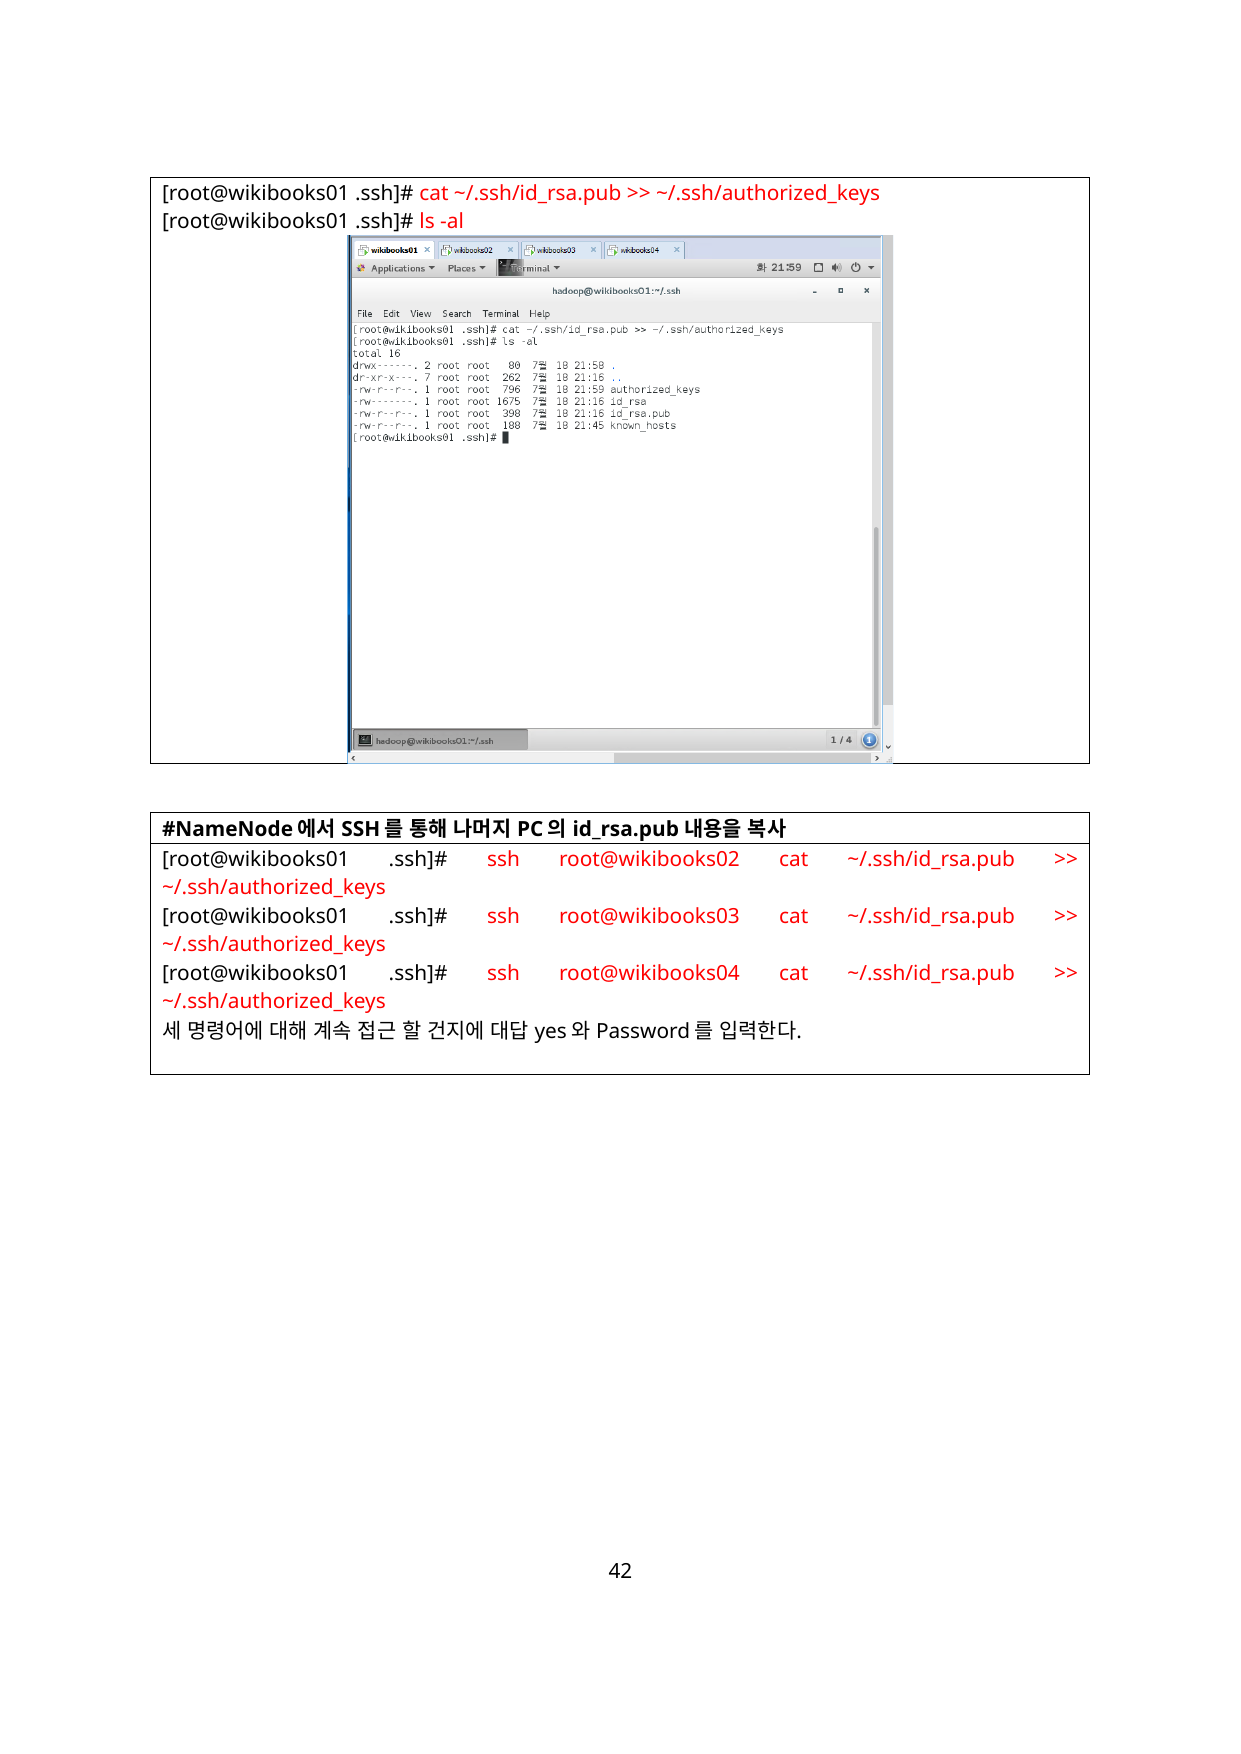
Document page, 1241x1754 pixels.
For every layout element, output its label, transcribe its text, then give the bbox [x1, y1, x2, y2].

table_cell [root@wikibooks01 .ssh]# ssh root@wikibooks02 cat ~/.ssh/id_rsa.pub >> ~/.ssh/authorized_keys [root@wikibooks01 .ssh]# ssh root@wikibooks03 cat ~/.ssh/id_rsa.pub >> ~/.ssh/authorized_keys [root@wikibooks01 .ssh]# ssh root@wikibooks04 cat ~/.ssh/id_rsa.pub >> ~/.ssh/authorized_keys 세 명령어에 대해 계속 접근 할 건지에 대답 yes와 Password를 입력한다. [151, 844, 1089, 1073]
picture [347, 235, 894, 764]
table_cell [151, 178, 1089, 763]
table_header #NameNode에서 SSH를 통해 나머지 PC의 id_rsa.pub 내용을 복사 [151, 813, 1089, 843]
